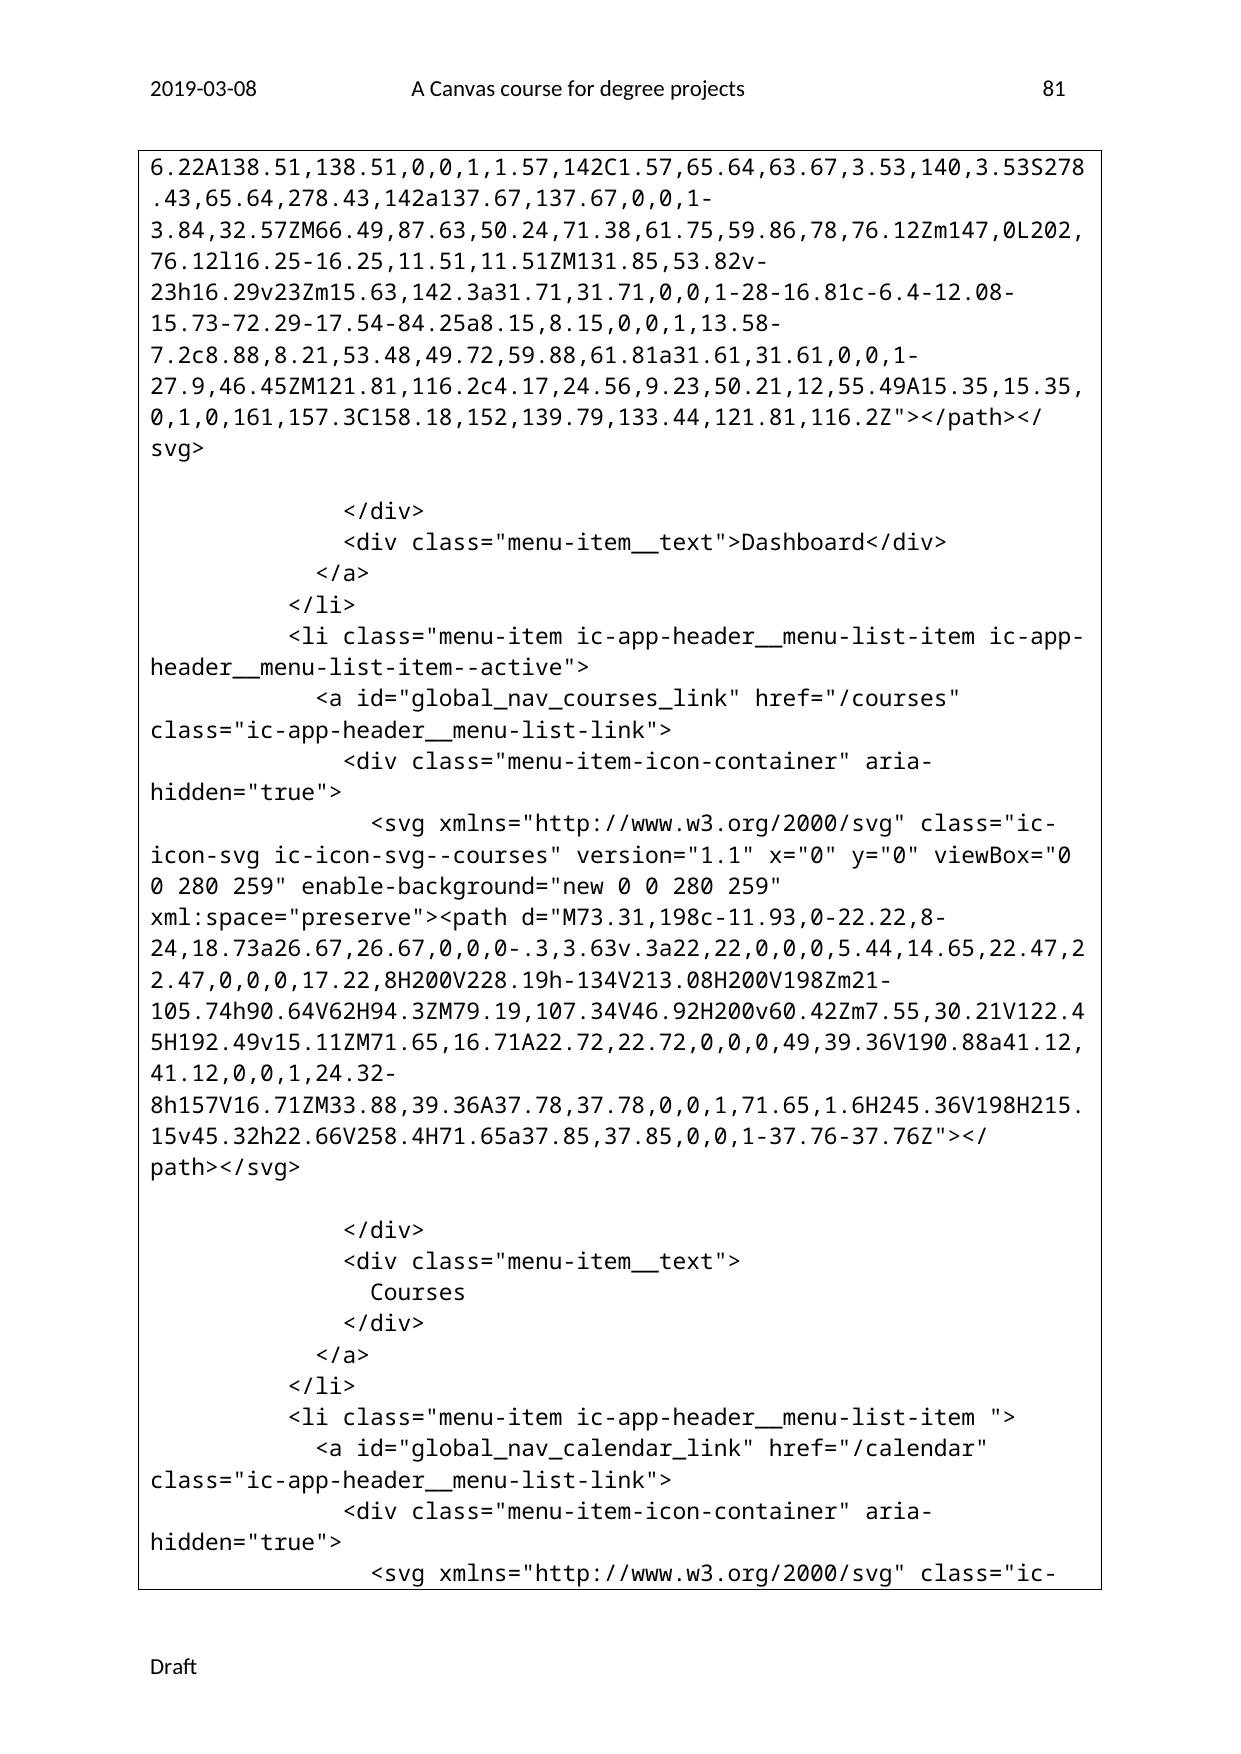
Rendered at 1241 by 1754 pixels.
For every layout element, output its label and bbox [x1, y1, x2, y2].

table_header [139, 151, 1101, 1588]
